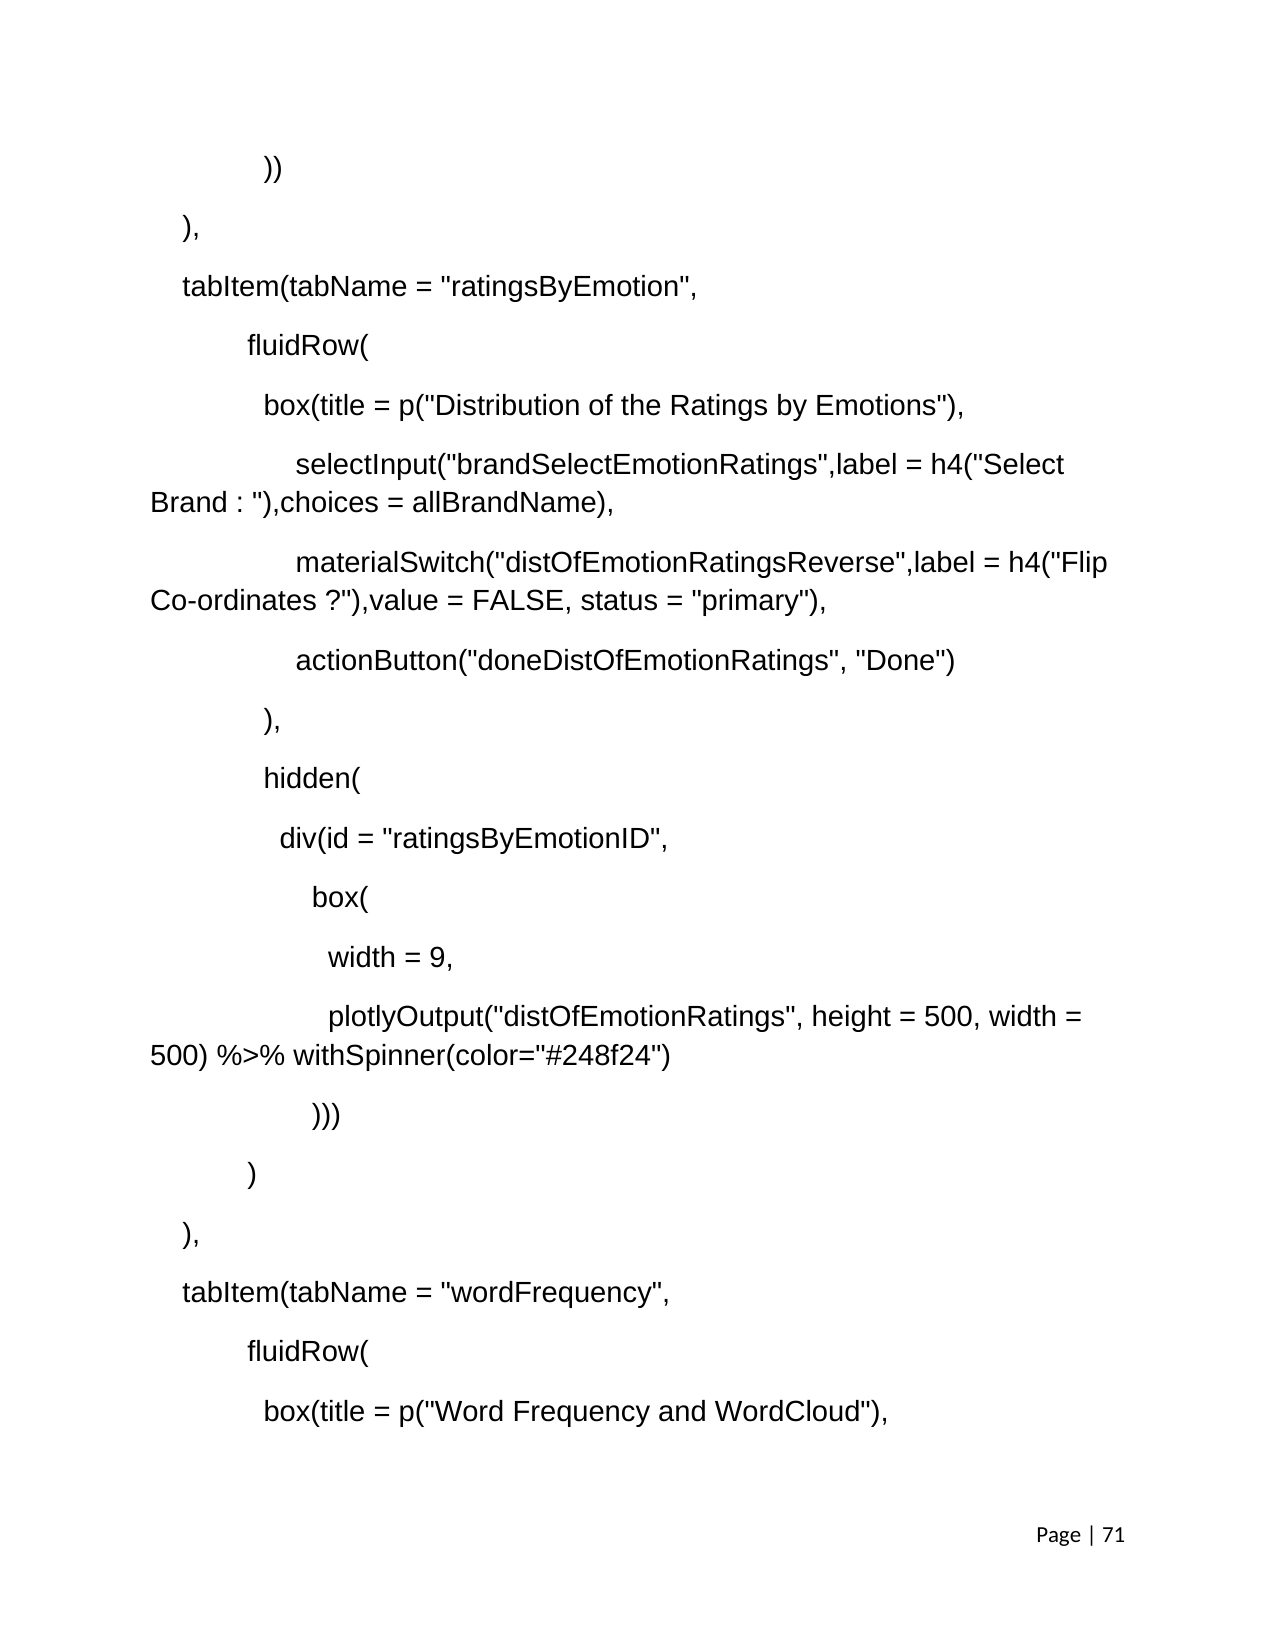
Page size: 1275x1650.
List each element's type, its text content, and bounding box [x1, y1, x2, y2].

text plotlyOutput("distOfEmotionRatings", height = 500, width = 500) %>% withSpinner(color="#248f24") [150, 999, 1125, 1071]
text width = 9, [150, 939, 1125, 973]
text fluidRow( [150, 1334, 1125, 1368]
text box( [150, 880, 1125, 914]
text ))) [150, 1097, 1125, 1130]
text ) [150, 1156, 1125, 1190]
text ), [150, 702, 1125, 736]
text fluidRow( [150, 328, 1125, 362]
text materialSwitch("distOfEmotionRatingsReverse",label = h4("Flip Co-ordinates ?"),value = FALSE, status = "primary"), [150, 545, 1125, 617]
text )) [150, 150, 1125, 183]
text tabItem(tabName = "wordFrequency", [150, 1275, 1125, 1308]
text ), [150, 209, 1125, 243]
text div(id = "ratingsByEmotionID", [150, 821, 1125, 854]
text ), [150, 1216, 1125, 1249]
text box(title = p("Word Frequency and WordCloud"), [150, 1394, 1125, 1427]
text tabItem(tabName = "ratingsByEmotion", [150, 269, 1125, 302]
text box(title = p("Distribution of the Ratings by Emotions"), [150, 387, 1125, 421]
text selectInput("brandSelectEmotionRatings",label = h4("Select Brand : "),choices = allBrandName), [150, 447, 1125, 519]
text hidden( [150, 761, 1125, 795]
text actionButton("doneDistOfEmotionRatings", "Done") [150, 643, 1125, 676]
